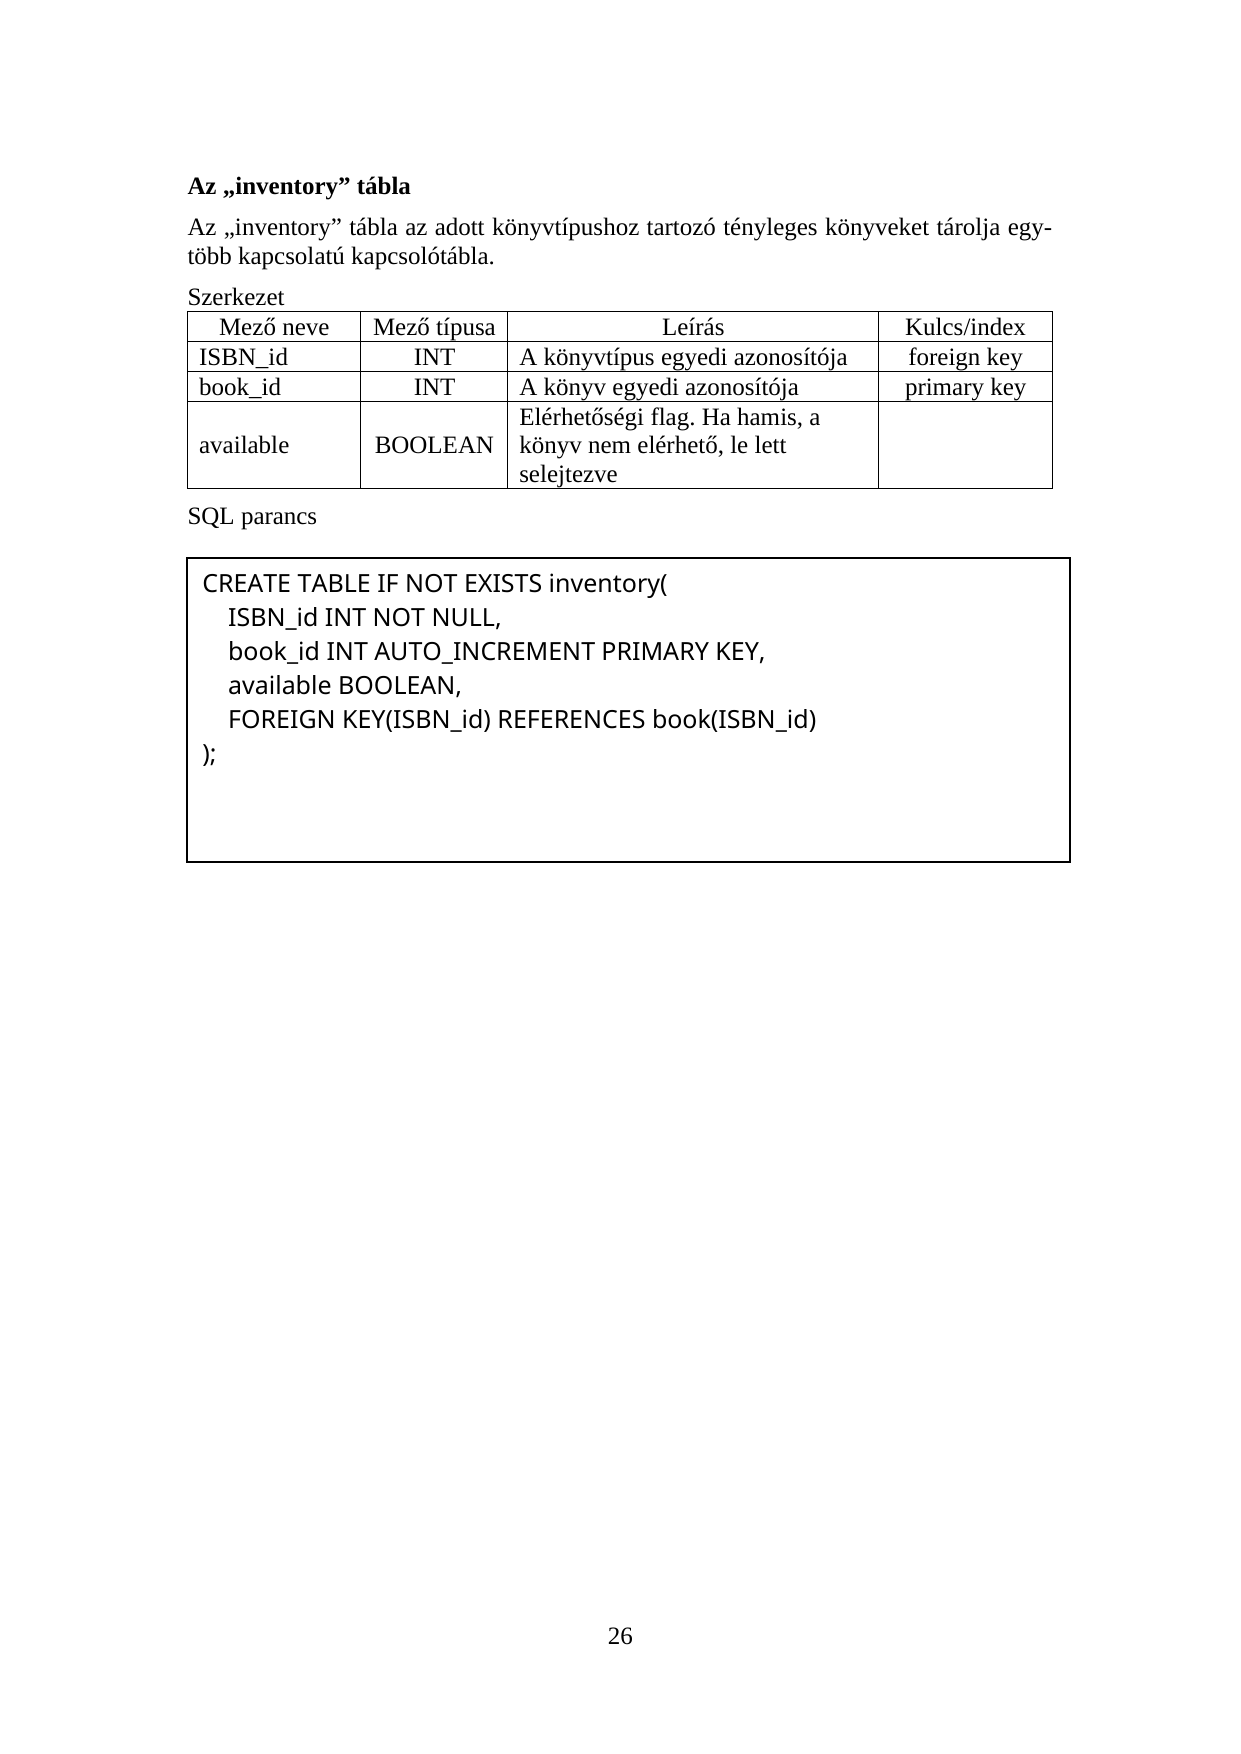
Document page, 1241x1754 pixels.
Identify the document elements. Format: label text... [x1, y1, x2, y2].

text Az „inventory” tábla az adott könyvtípushoz tartozó tényleges könyveket tárolja egy-több kapcsolatú kapcsolótábla. [187, 212, 1053, 270]
table_header Kulcs/index [879, 312, 1052, 341]
table_cell Elérhetőségi flag. Ha hamis, a könyv nem elérhető, le lett selejtezve [508, 402, 878, 488]
table_header Mező neve [188, 312, 360, 341]
text SQL parancs [187, 501, 1053, 530]
table_cell A könyvtípus egyedi azonosítója [508, 342, 878, 371]
table_header Leírás [508, 312, 878, 341]
table_cell A könyv egyedi azonosítója [508, 372, 878, 401]
table_cell primary key [879, 372, 1052, 401]
table_cell foreign key [879, 342, 1052, 371]
table_cell INT [361, 342, 507, 371]
table_cell [879, 402, 1052, 488]
table_header Mező típusa [361, 312, 507, 341]
table_cell book_id [188, 372, 360, 401]
table_cell ISBN_id [188, 342, 360, 371]
subtitle Az „inventory” tábla [187, 150, 1053, 200]
table_cell available [188, 402, 360, 488]
text Szerkezet [187, 282, 1053, 311]
table_cell INT [361, 372, 507, 401]
table_cell BOOLEAN [361, 402, 507, 488]
